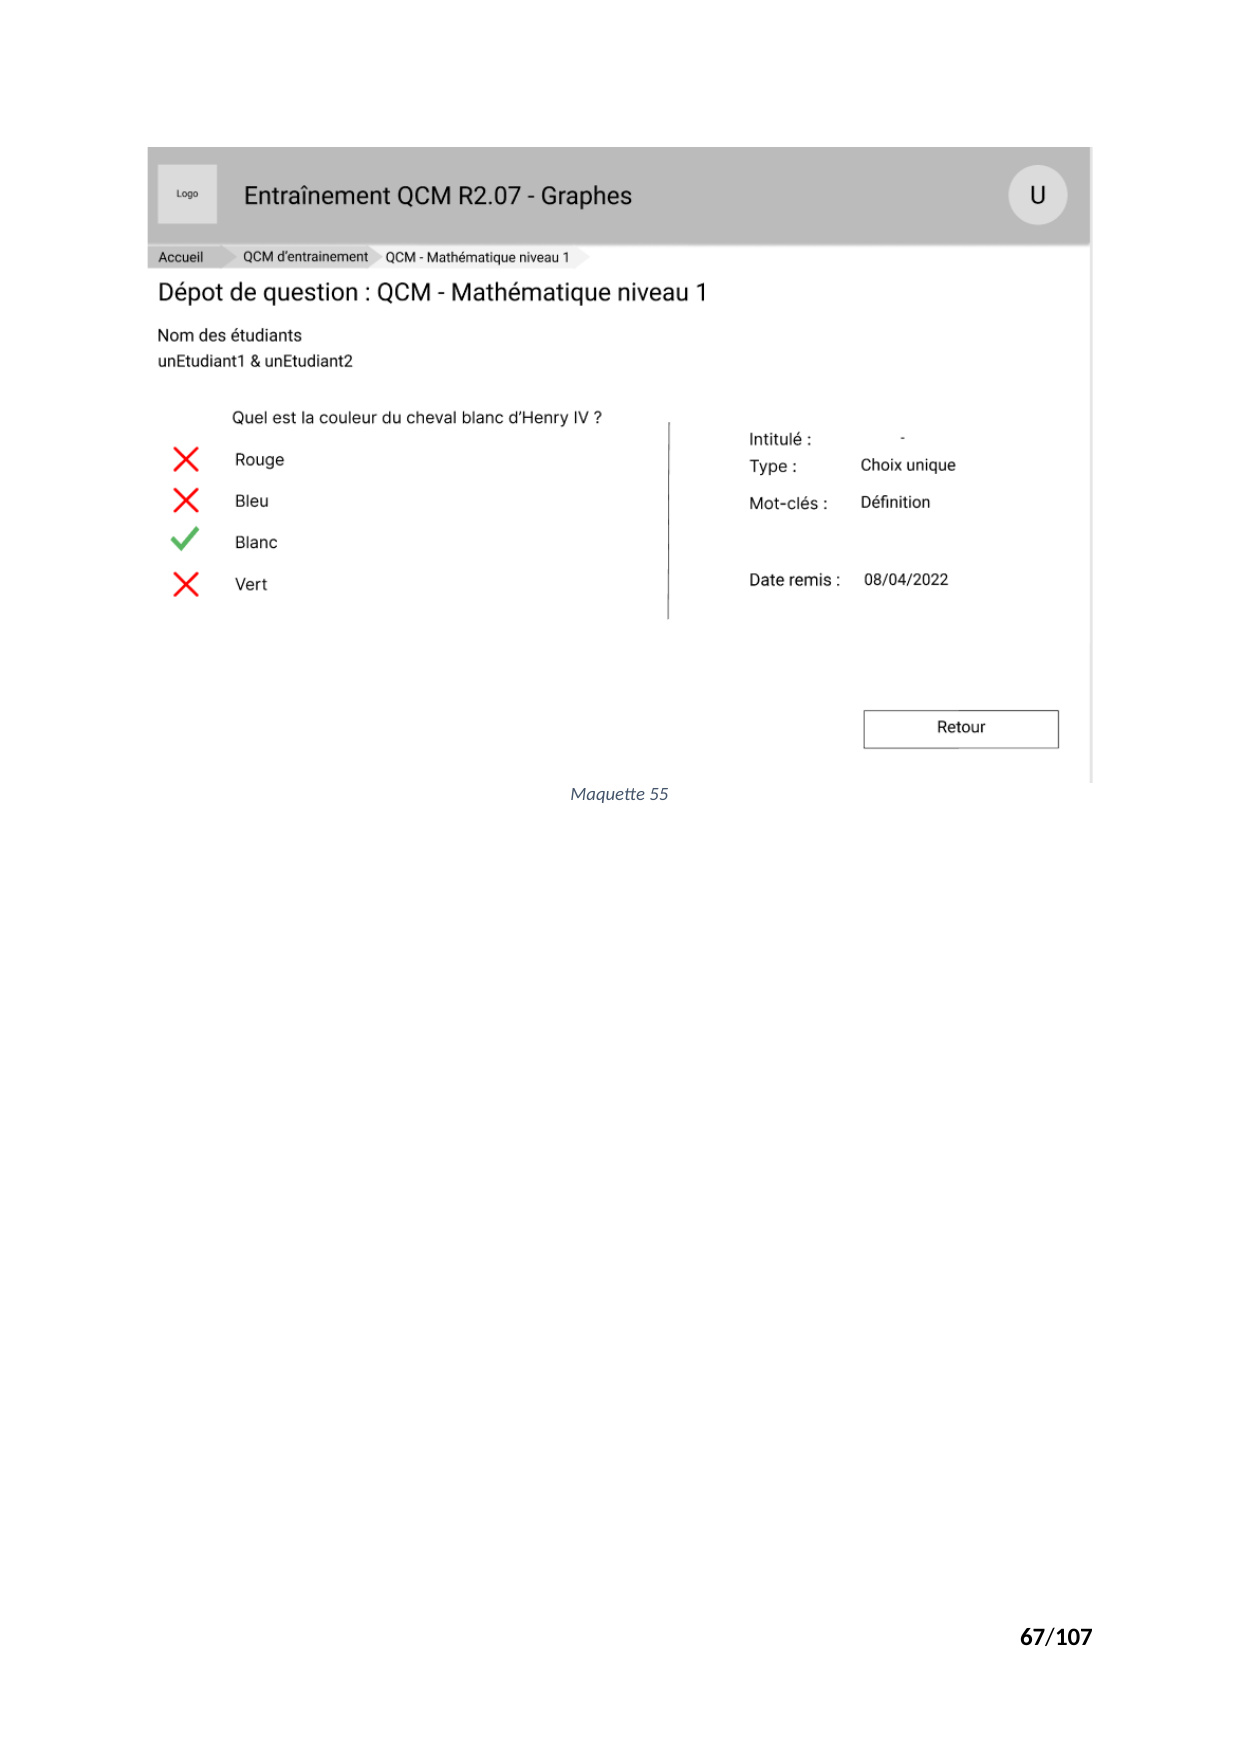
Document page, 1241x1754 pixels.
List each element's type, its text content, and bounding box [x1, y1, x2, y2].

picture [147, 147, 1093, 783]
text Maquette 55 [148, 783, 1093, 805]
